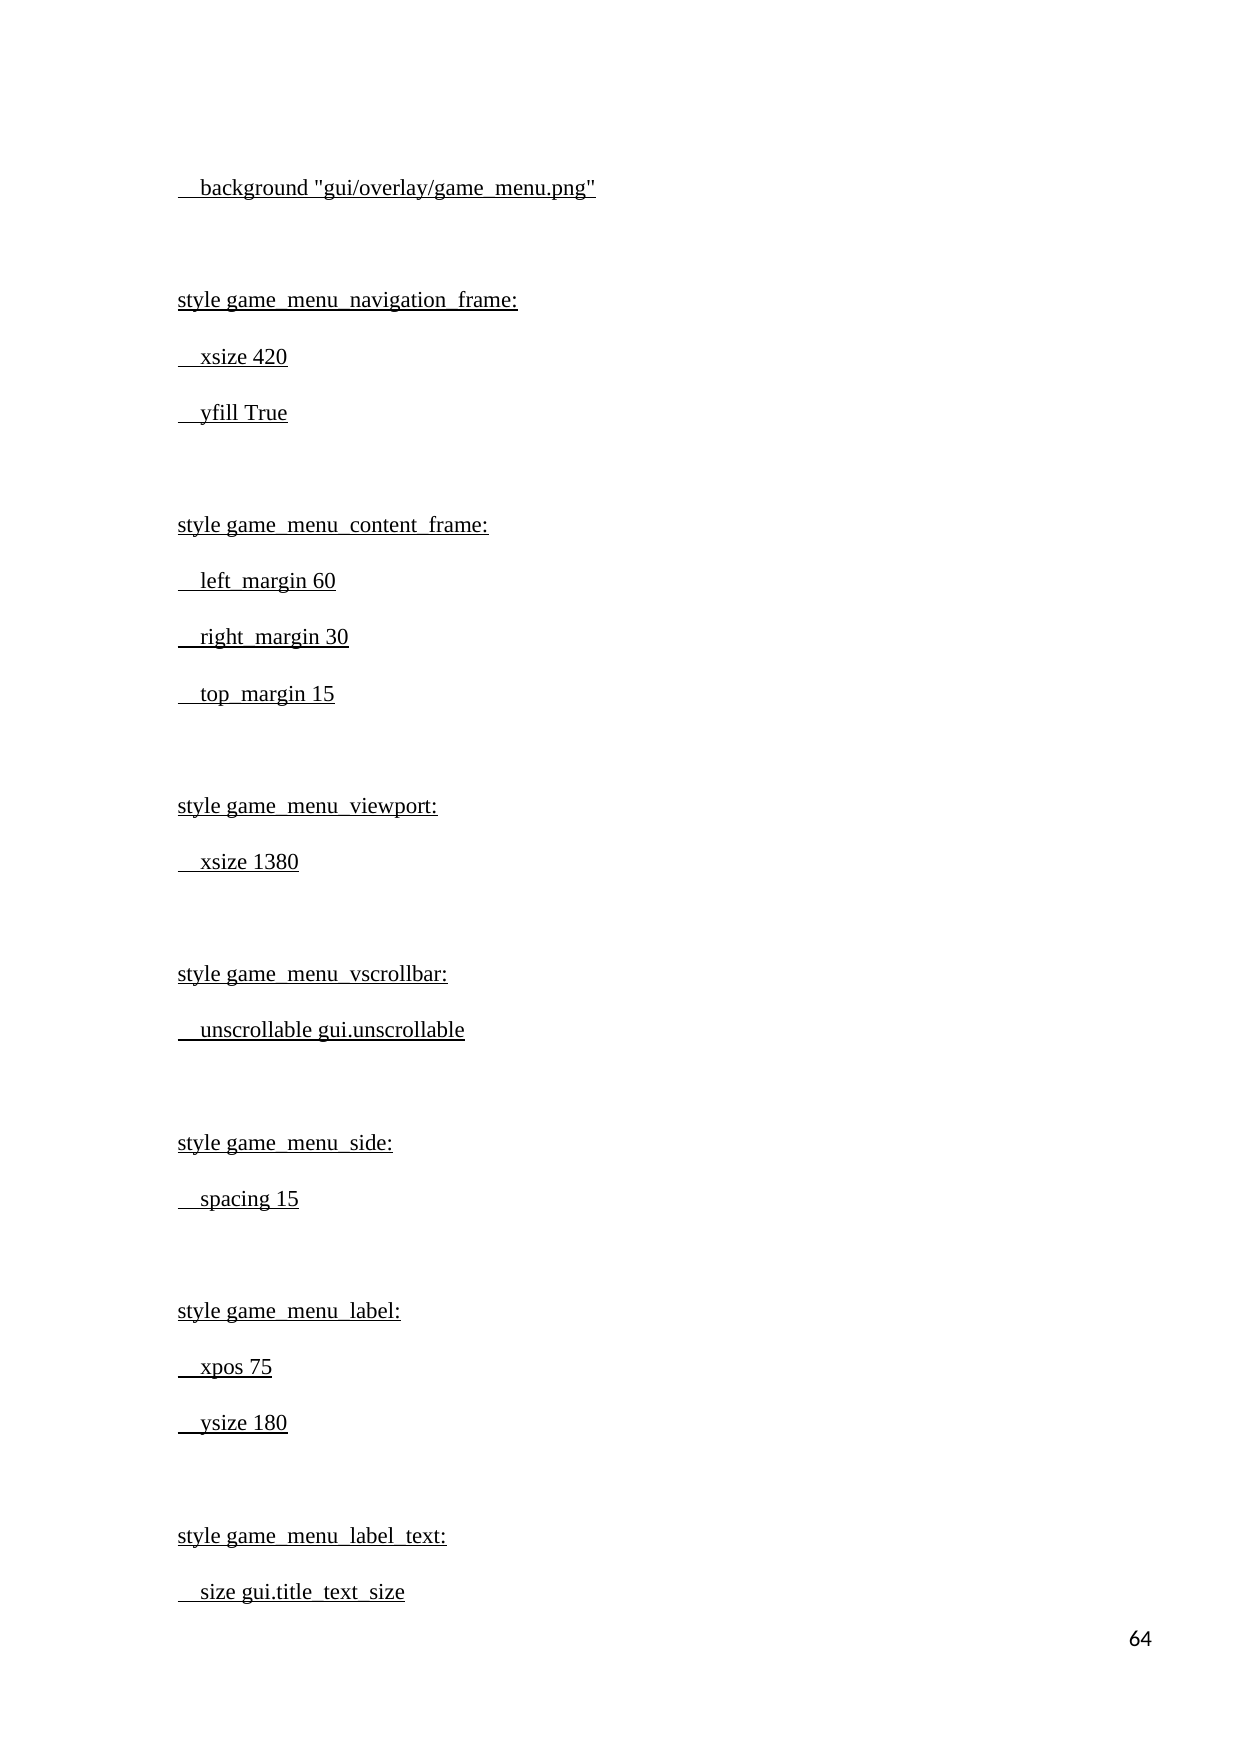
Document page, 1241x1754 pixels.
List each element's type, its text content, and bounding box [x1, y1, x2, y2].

text style game_menu_content_frame: [177, 511, 1152, 537]
text left_margin 60 [177, 567, 1152, 594]
text style game_menu_vscrollbar: [177, 960, 1152, 987]
text style game_menu_label_text: [177, 1522, 1152, 1548]
text xsize 1380 [177, 848, 1152, 874]
text style game_menu_viewport: [177, 792, 1152, 818]
text style game_menu_navigation_frame: [177, 287, 1152, 313]
text style game_menu_label: [177, 1297, 1152, 1323]
text spacing 15 [177, 1185, 1152, 1211]
text right_margin 30 [177, 623, 1152, 650]
text yfill True [177, 399, 1152, 425]
text background "gui/overlay/game_menu.png" [177, 174, 1152, 201]
text xpos 75 [177, 1353, 1152, 1380]
text xsize 420 [177, 343, 1152, 369]
text unscrollable gui.unscrollable [177, 1016, 1152, 1043]
text top_margin 15 [177, 679, 1152, 706]
text ysize 180 [177, 1409, 1152, 1436]
text style game_menu_side: [177, 1129, 1152, 1155]
text size gui.title_text_size [177, 1578, 1152, 1604]
